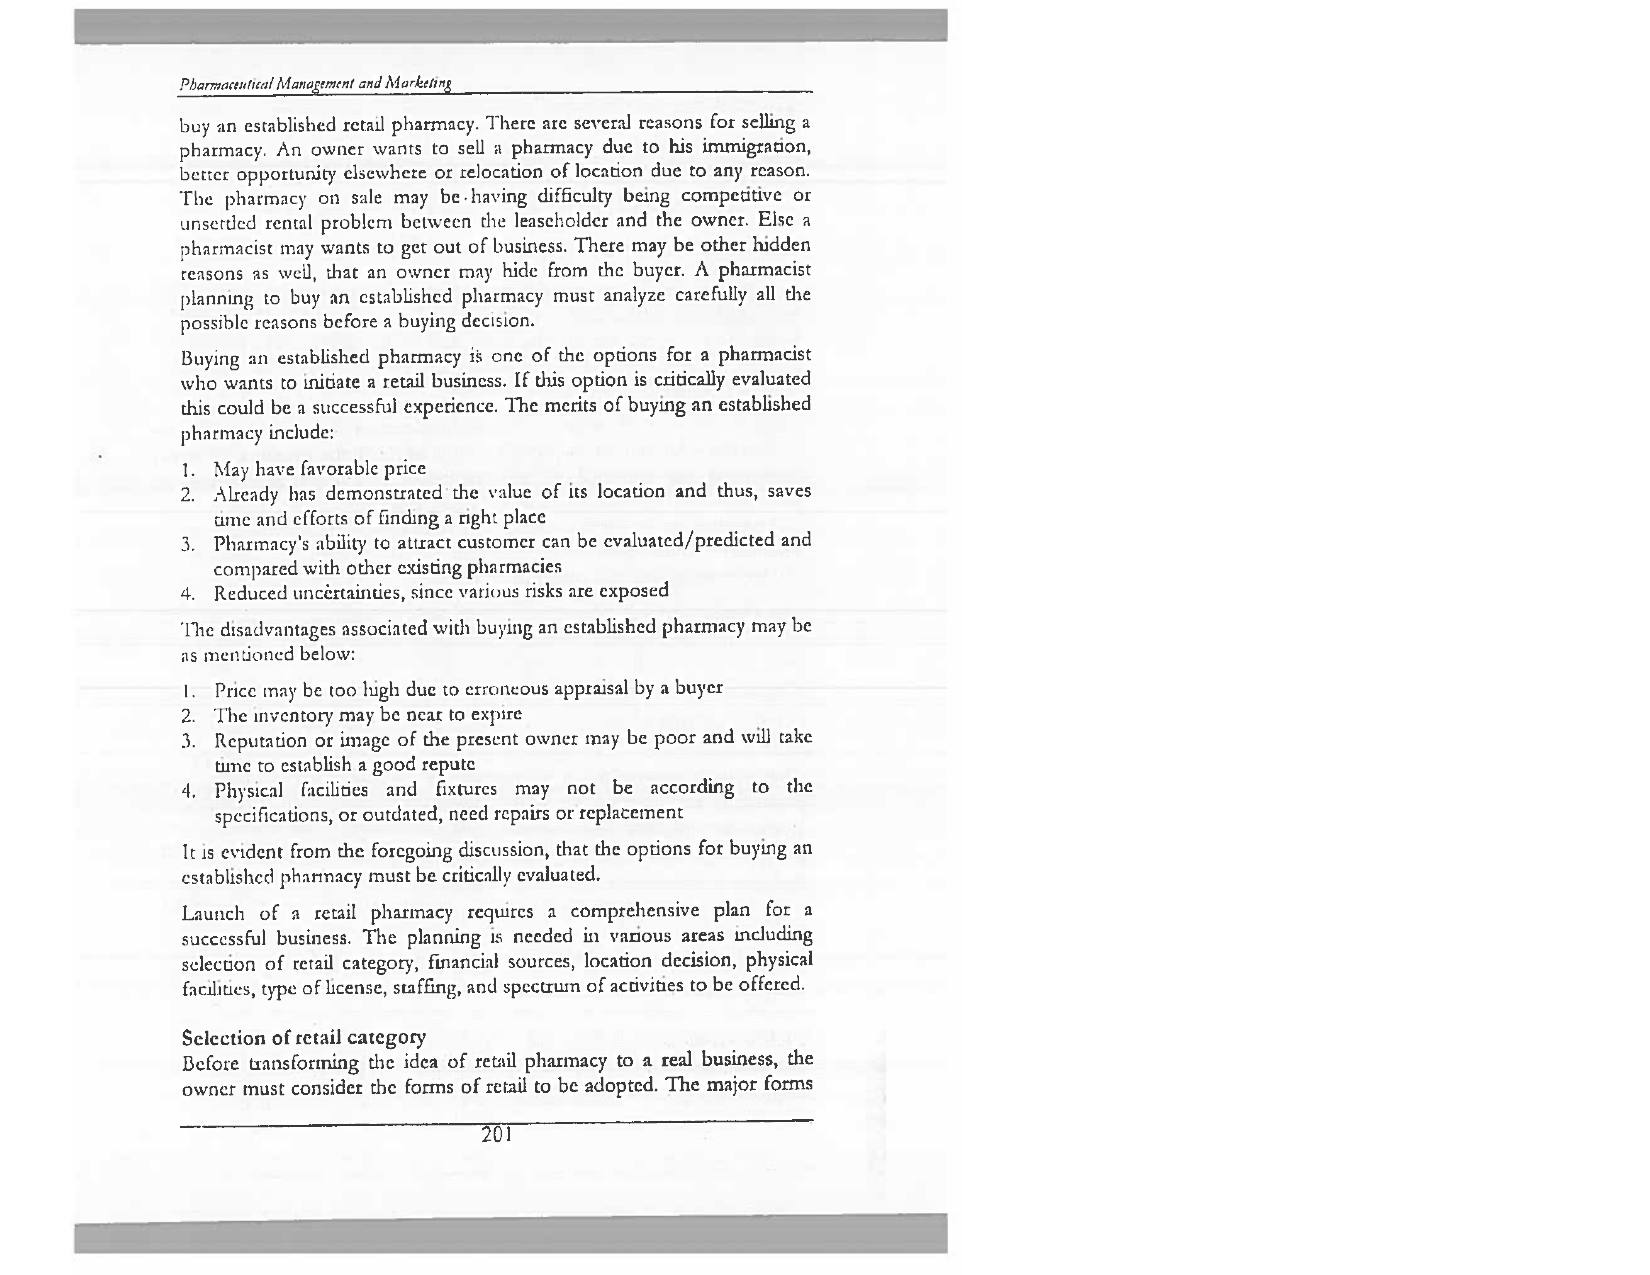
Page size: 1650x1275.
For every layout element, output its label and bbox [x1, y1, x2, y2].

picture [70, 0, 963, 1275]
